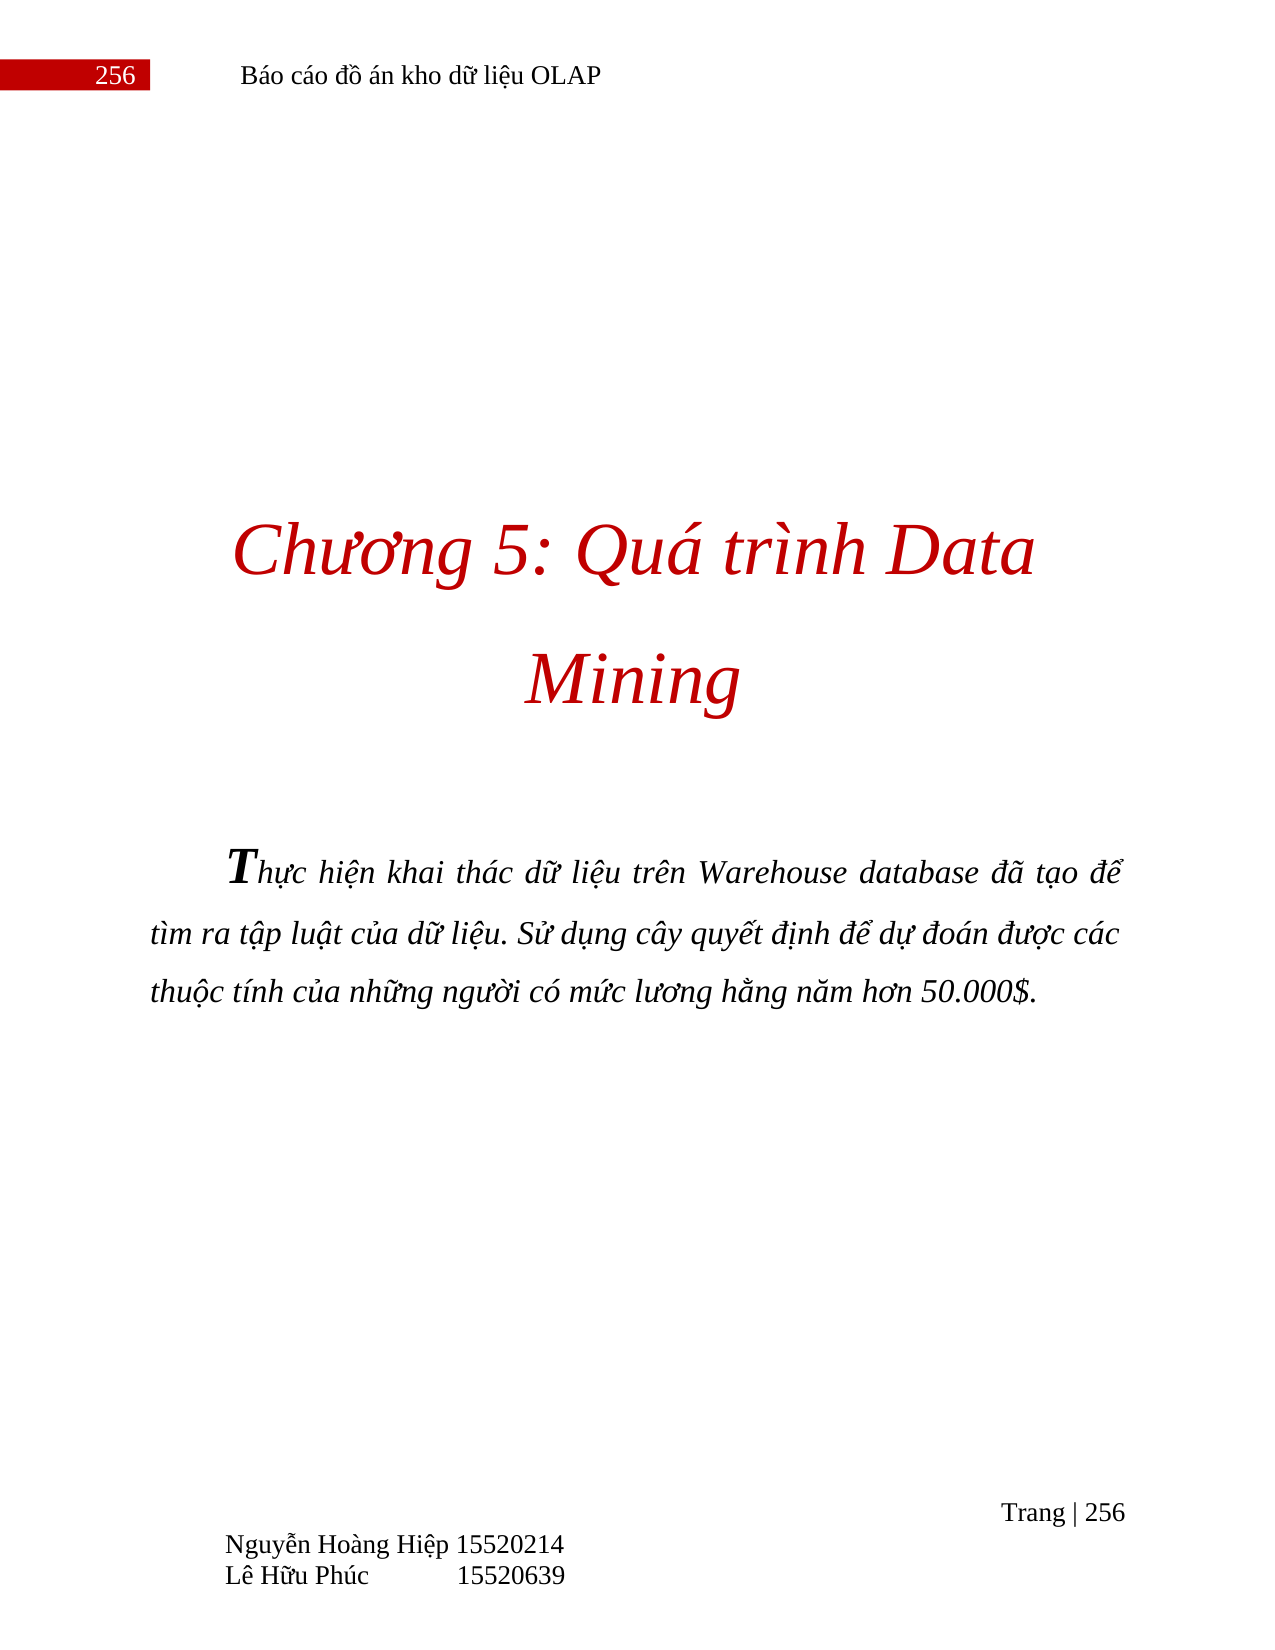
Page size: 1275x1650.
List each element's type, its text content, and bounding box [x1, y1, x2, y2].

text Thực hiện khai thác dữ liệu trên Warehouse database đã tạo để tìm ra tập luật của dữ liệu. Sử dụng cây quyết định để dự đoán được các thuộc tính của những người có mức lương hằng năm hơn 50.000$. [150, 834, 1125, 1009]
text Quá trình Data Mining [150, 504, 1125, 720]
